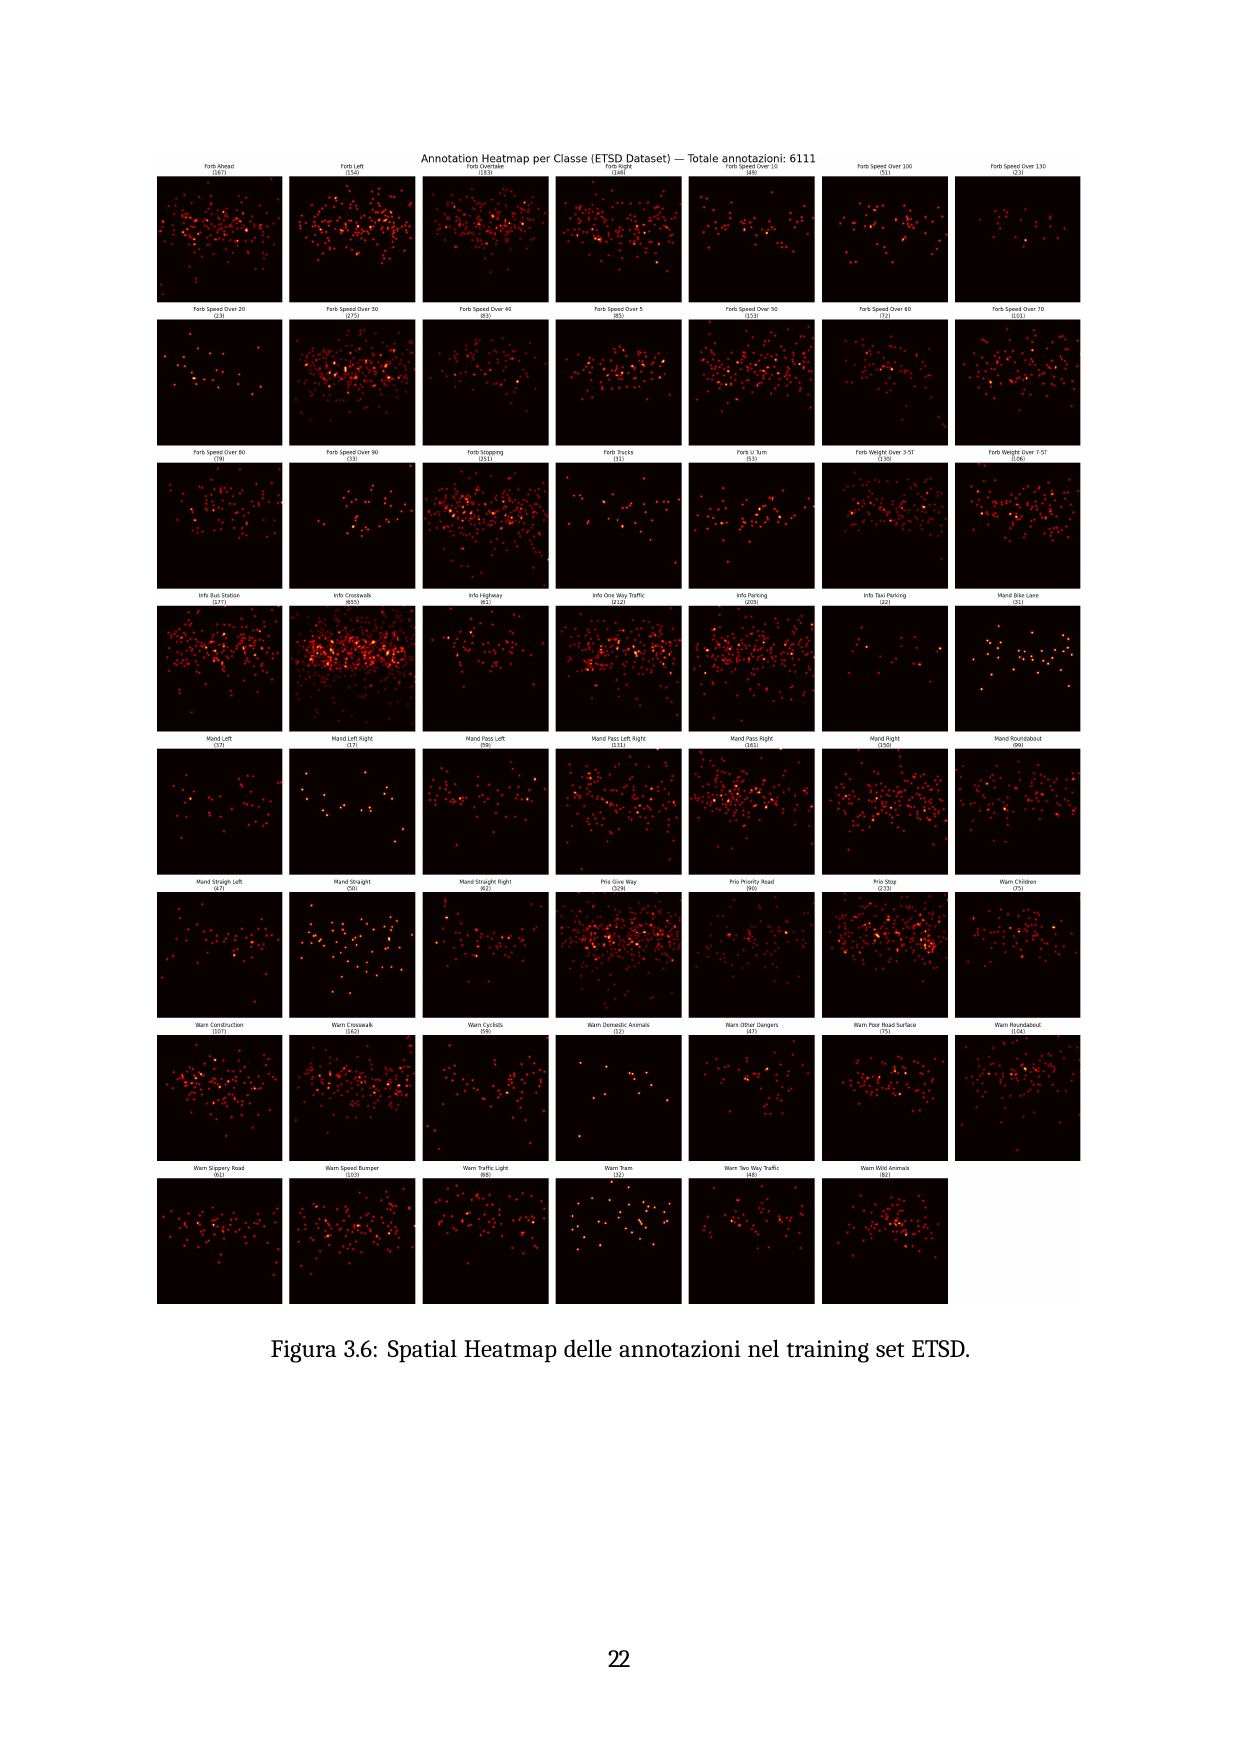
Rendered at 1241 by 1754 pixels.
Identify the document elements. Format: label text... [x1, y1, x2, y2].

text Figura 3.6: Spatial Heatmap delle annotazioni nel training set ETSD. [118, 1335, 1122, 1364]
picture [157, 154, 1081, 1304]
